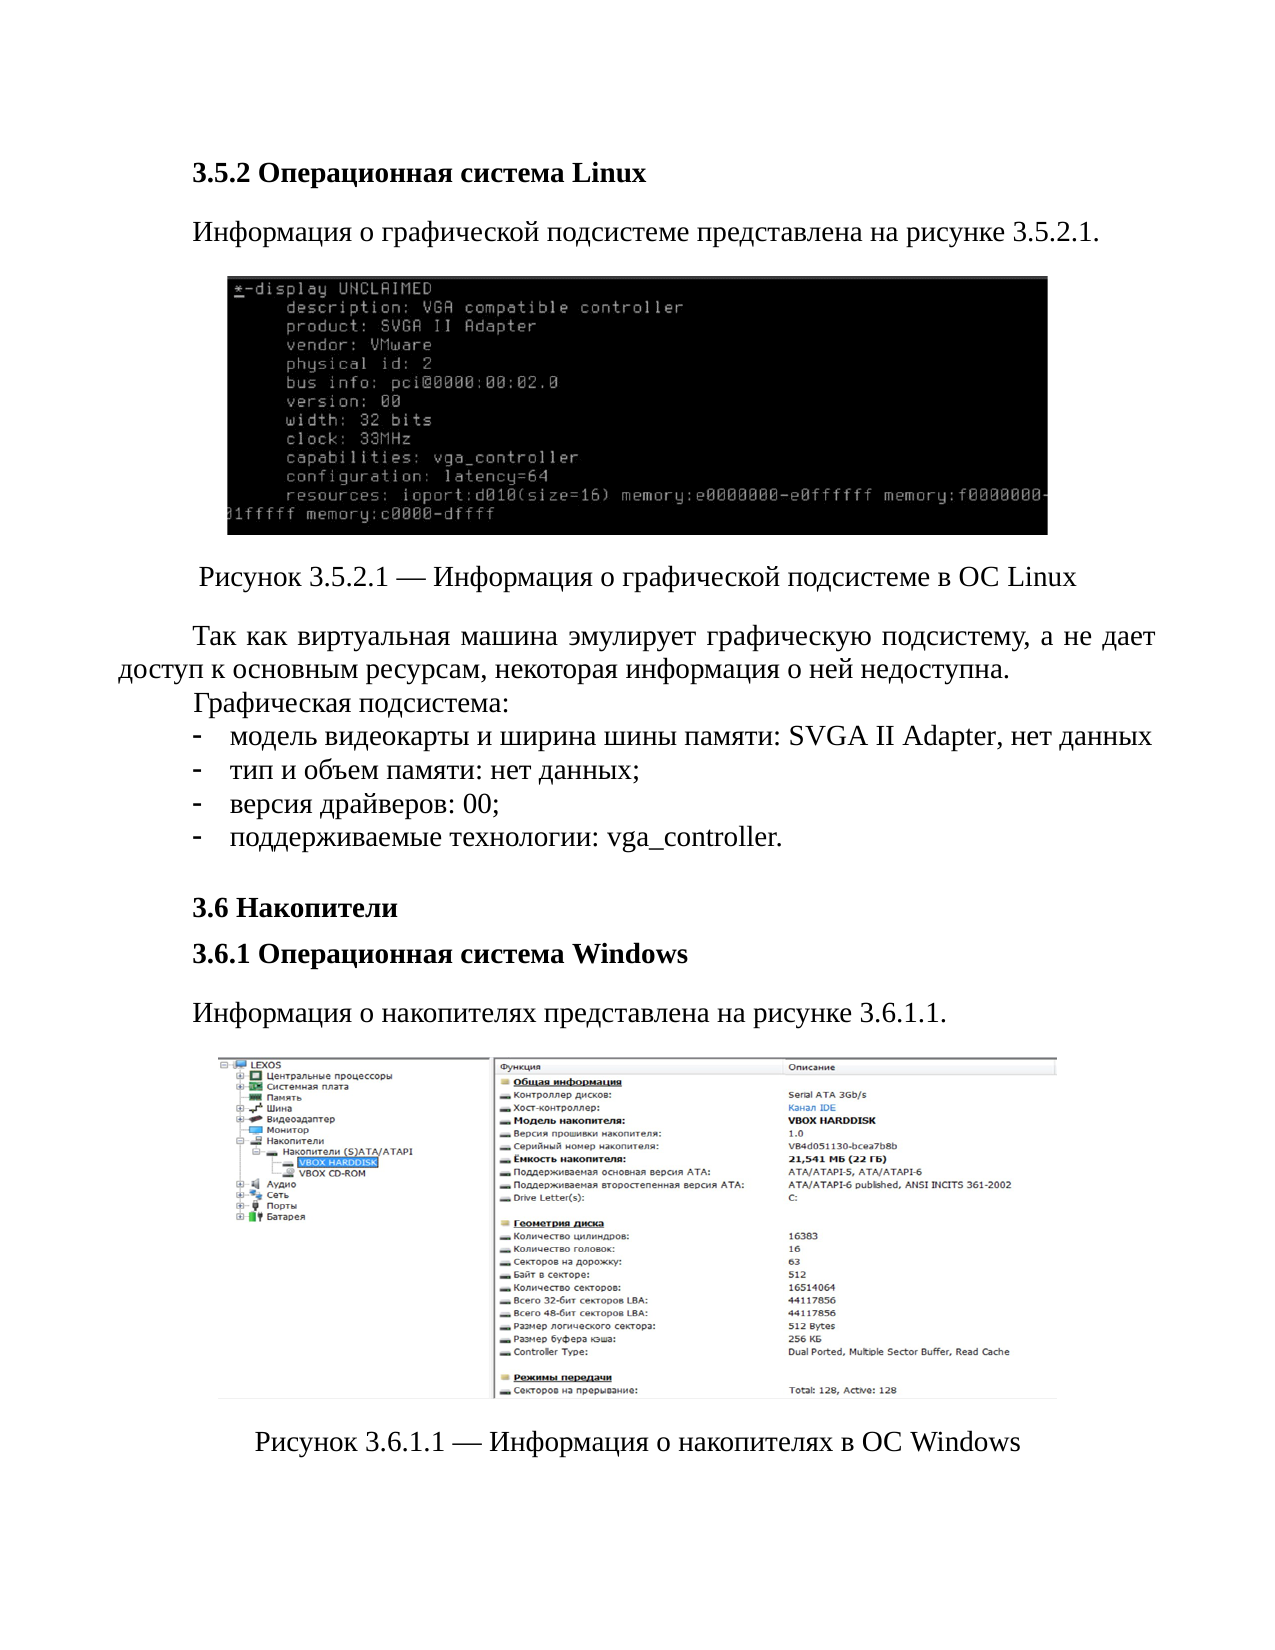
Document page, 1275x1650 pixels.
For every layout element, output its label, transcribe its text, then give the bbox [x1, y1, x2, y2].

list модель видеокарты и ширина шины памяти: SVGA II Adapter, нет данных [192, 718, 1157, 752]
text Так как виртуальная машина эмулирует графическую подсистему, а не дает доступ к основным ресурсам, некоторая информация о ней недоступна. [118, 618, 1157, 685]
text Информация о накопителях представлена на рисунке 3.6.1.1. [118, 995, 1157, 1029]
text Рисунок 3.5.2.1 — Информация о графической подсистеме в ОС Linux [118, 559, 1157, 593]
list поддерживаемые технологии: vga_controller. [192, 819, 1157, 853]
picture [218, 1057, 1057, 1399]
text Рисунок 3.6.1.1 — Информация о накопителях в ОС Windows [118, 1424, 1157, 1457]
text Информация о графической подсистеме представлена на рисунке 3.5.2.1. [118, 214, 1157, 248]
text 3.6.1 Операционная система Windows [118, 937, 1157, 970]
list тип и объем памяти: нет данных; [192, 752, 1157, 786]
list версия драйверов: 00; [192, 786, 1157, 819]
picture [227, 276, 1048, 535]
text 3.6 Накопители [192, 891, 1157, 924]
text 3.5.2 Операционная система Linux [118, 156, 1157, 189]
text Графическая подсистема: [193, 685, 1157, 718]
